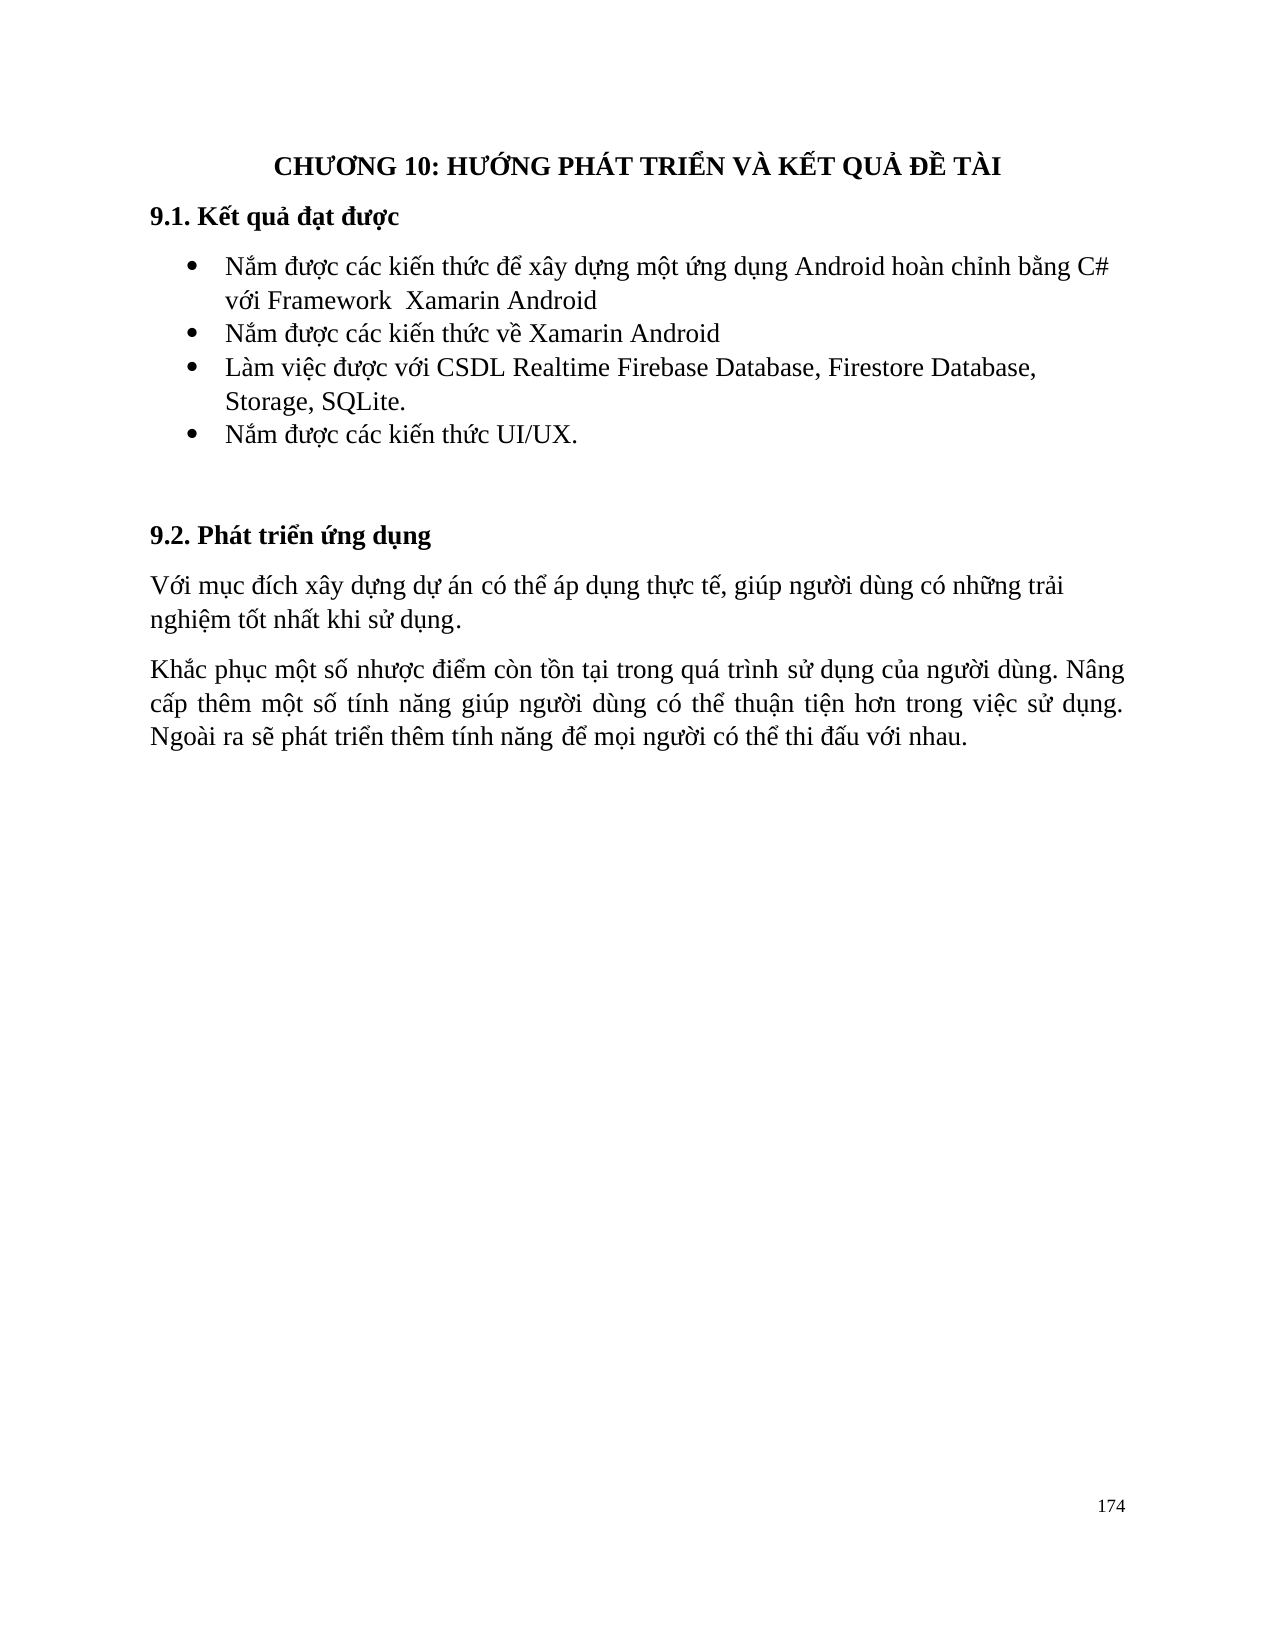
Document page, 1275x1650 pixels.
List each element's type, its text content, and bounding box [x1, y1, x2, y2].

text Với mục đích xây dựng dự án “có thể áp dụng thực tế, giúp người dùng có những trải nghiệm tốt nhất khi sử dụng”. [150, 569, 1125, 634]
subtitle 9.1. Kết quả đạt được [150, 200, 1125, 231]
text Khắc phục một số “nhược điểm còn tồn tại trong quá trình” sử dụng của người dùng. Nâng cấp thêm một số tính năng giúp người dùng có thể thuận tiện hơn trong việc sử dụng. Ngoài ra “sẽ phát triển thêm tính năng” để mọi người có thể thi đấu với nhau. [150, 653, 1125, 751]
list Làm việc được với CSDL Realtime Firebase Database, Firestore Database, Storage, SQLite. [187, 351, 1125, 416]
subtitle 9.2. Phát triển ứng dụng [150, 519, 1125, 550]
list Nắm được các kiến thức để xây dựng một ứng dụng Android hoàn chỉnh bằng C# với Framework Xamarin Android [187, 250, 1125, 315]
list Nắm được các kiến thức UI/UX. [187, 418, 1125, 450]
list Nắm được các kiến thức về Xamarin Android [187, 318, 1125, 349]
subtitle CHƯƠNG 10: HƯỚNG PHÁT TRIỂN VÀ KẾT QUẢ ĐỀ TÀI [150, 150, 1125, 181]
